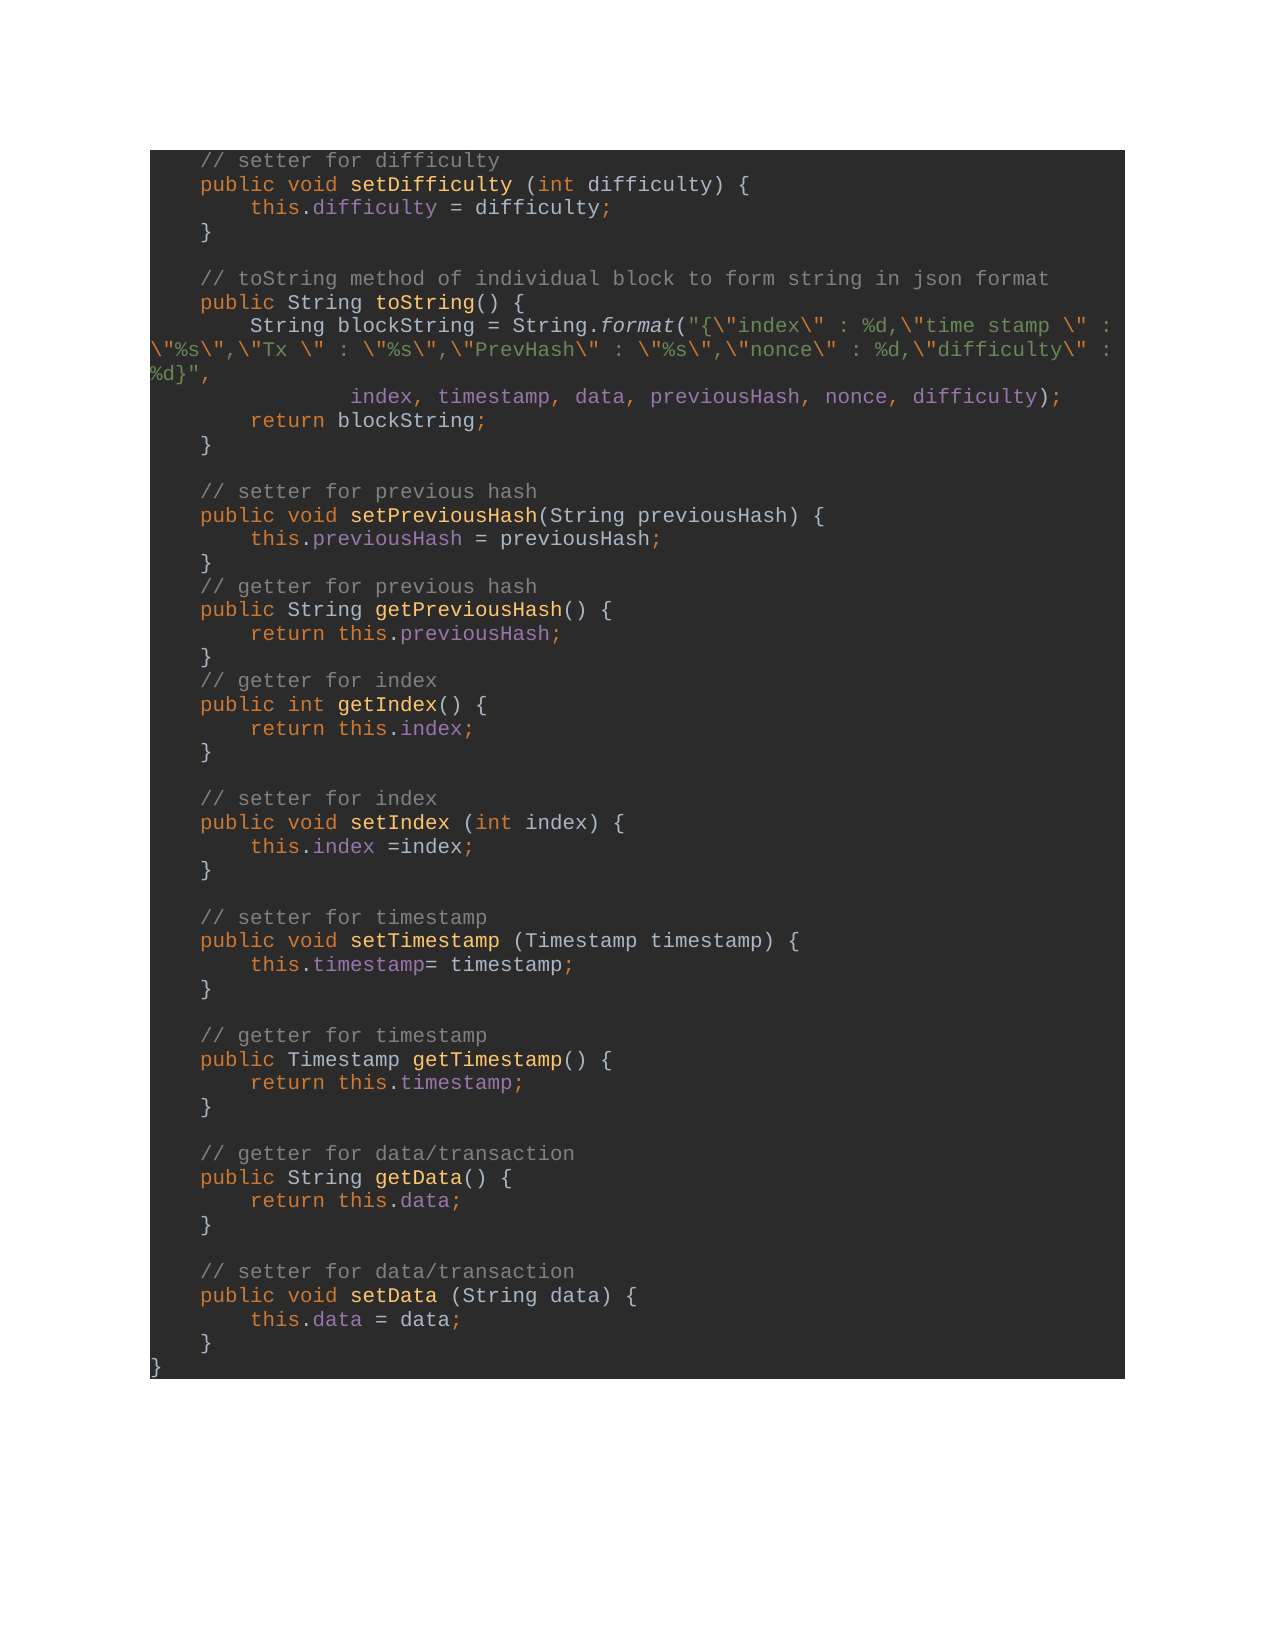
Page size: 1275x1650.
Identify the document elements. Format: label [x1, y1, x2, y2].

text [150, 150, 1125, 1379]
